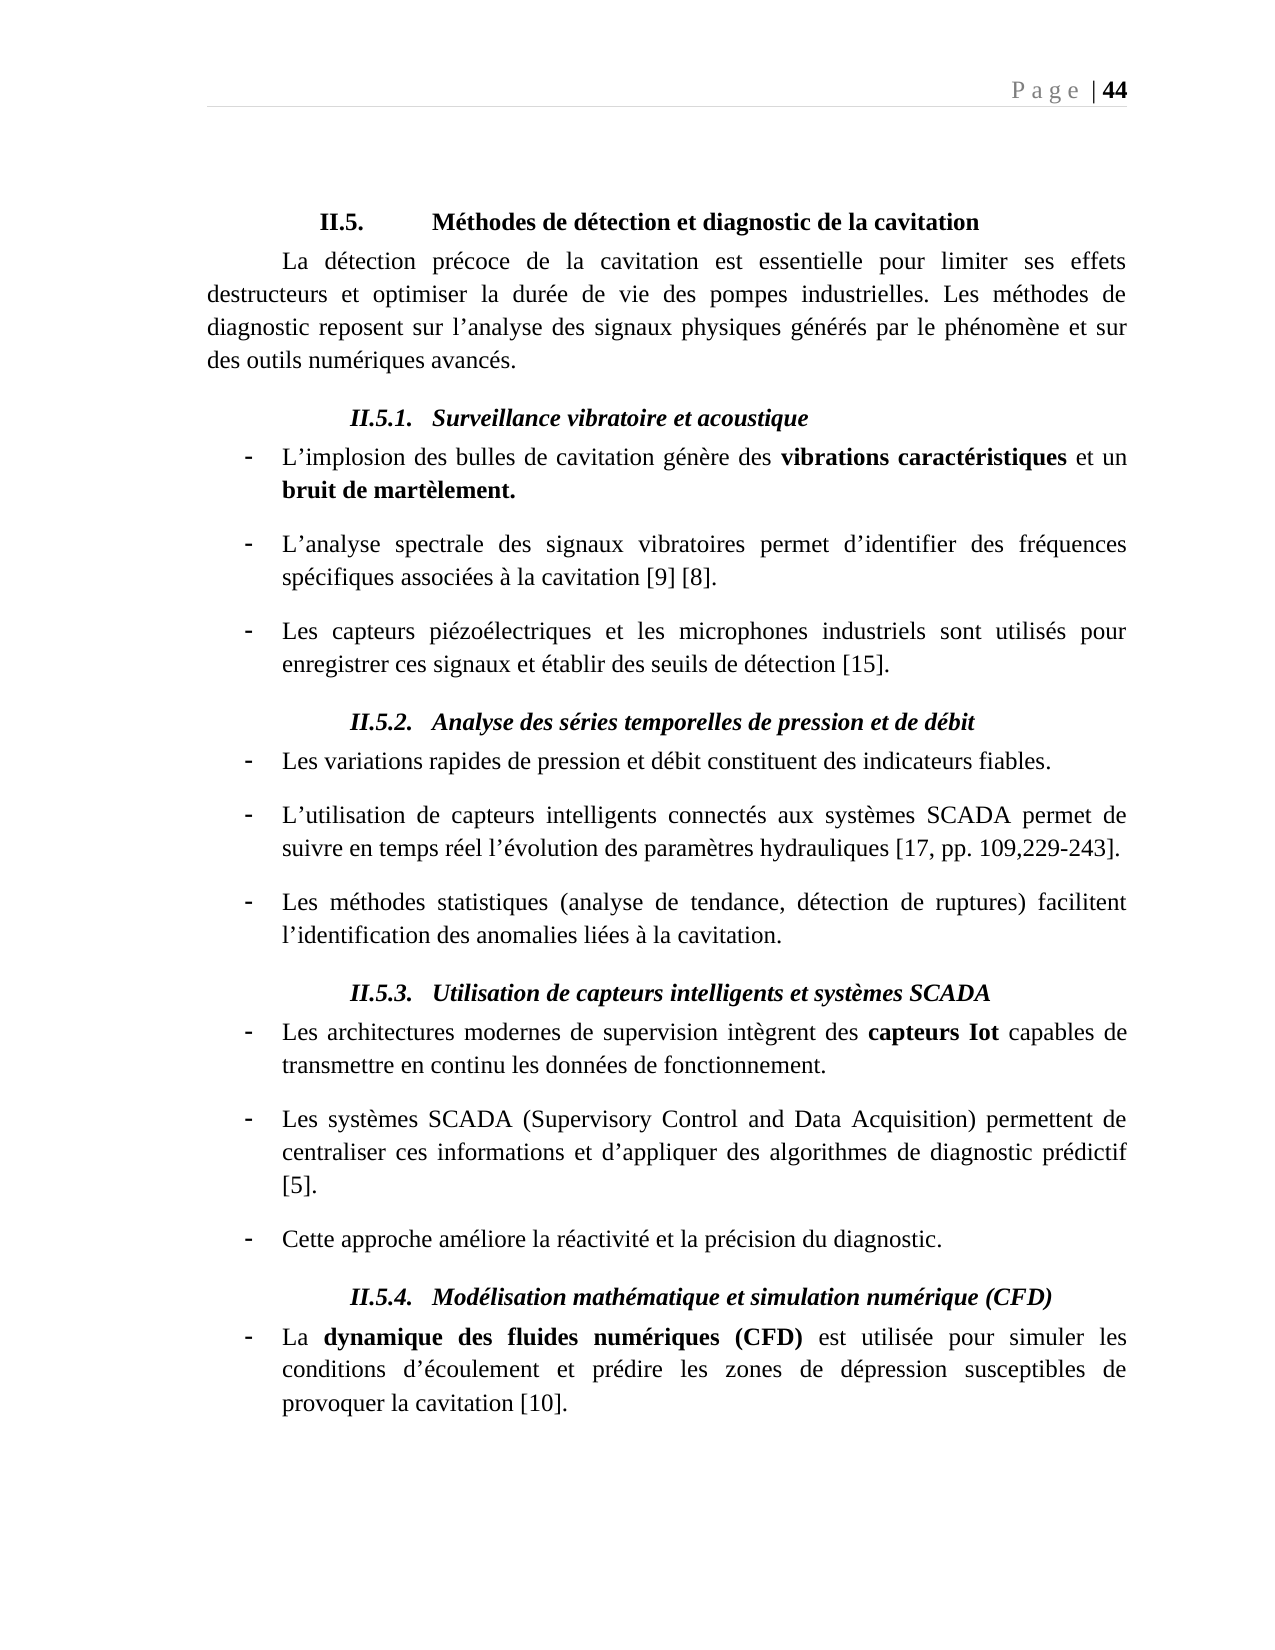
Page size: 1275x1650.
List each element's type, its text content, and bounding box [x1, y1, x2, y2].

list Les variations rapides de pression et débit constituent des indicateurs fiables. [244, 746, 1127, 775]
list L’utilisation de capteurs intelligents connectés aux systèmes SCADA permet de suivre en temps réel l’évolution des paramètres hydrauliques. [244, 800, 1127, 862]
list Cette approche améliore la réactivité et la précision du diagnostic. [244, 1224, 1127, 1253]
list Les systèmes SCADA (Supervisory Control and Data Acquisition) permettent de centraliser ces informations et d’appliquer des algorithmes de diagnostic prédictif . [244, 1104, 1127, 1199]
subtitle Surveillance vibratoire et acoustique [413, 403, 1127, 432]
list L’analyse spectrale des signaux vibratoires permet d’identifier des fréquences spécifiques associées à la cavitation. [244, 529, 1127, 591]
list L’implosion des bulles de cavitation génère des vibrations caractéristiques et un bruit de martèlement. [244, 442, 1127, 504]
subtitle Analyse des séries temporelles de pression et de débit [413, 707, 1127, 736]
subtitle Utilisation de capteurs intelligents et systèmes SCADA [413, 978, 1127, 1007]
subtitle Modélisation mathématique et simulation numérique (CFD) [413, 1282, 1127, 1311]
list Les capteurs piézoélectriques et les microphones industriels sont utilisés pour enregistrer ces signaux et établir des seuils de détection. [244, 616, 1127, 678]
list Les architectures modernes de supervision intègrent des capteurs Iot capables de transmettre en continu les données de fonctionnement. [244, 1017, 1127, 1079]
subtitle Méthodes de détection et diagnostic de la cavitation [319, 207, 1127, 236]
list Les méthodes statistiques (analyse de tendance, détection de ruptures) facilitent l’identification des anomalies liées à la cavitation. [244, 887, 1127, 949]
text La détection précoce de la cavitation est essentielle pour limiter ses effets destructeurs et optimiser la durée de vie des pompes industrielles. Les méthodes de diagnostic reposent sur l’analyse des signaux physiques générés par le phénomène et sur des outils numériques avancés. [207, 246, 1127, 374]
list La dynamique des fluides numériques (CFD) est utilisée pour simuler les conditions d’écoulement et prédire les zones de dépression susceptibles de provoquer la cavitation. [244, 1322, 1127, 1416]
